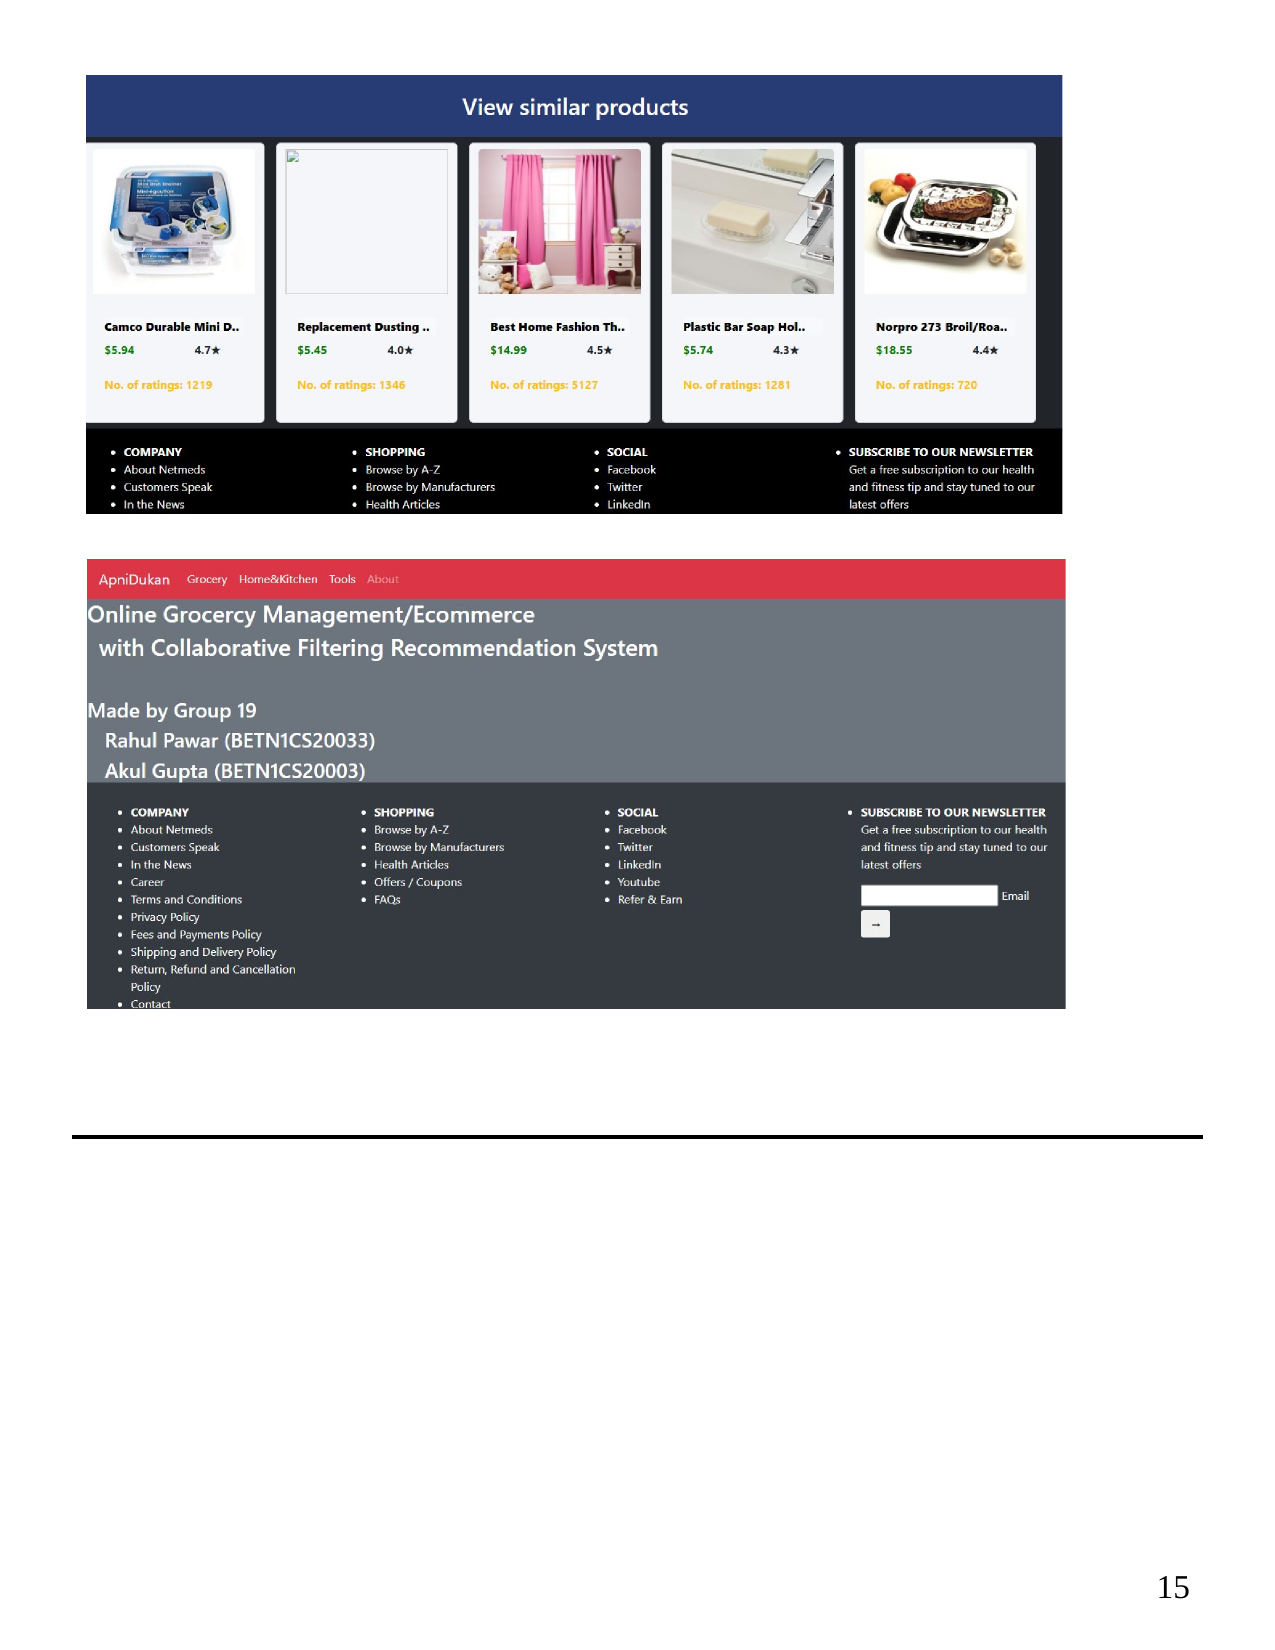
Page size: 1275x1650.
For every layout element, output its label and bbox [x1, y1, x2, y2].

picture [85, 75, 1063, 514]
picture [86, 558, 1066, 1009]
